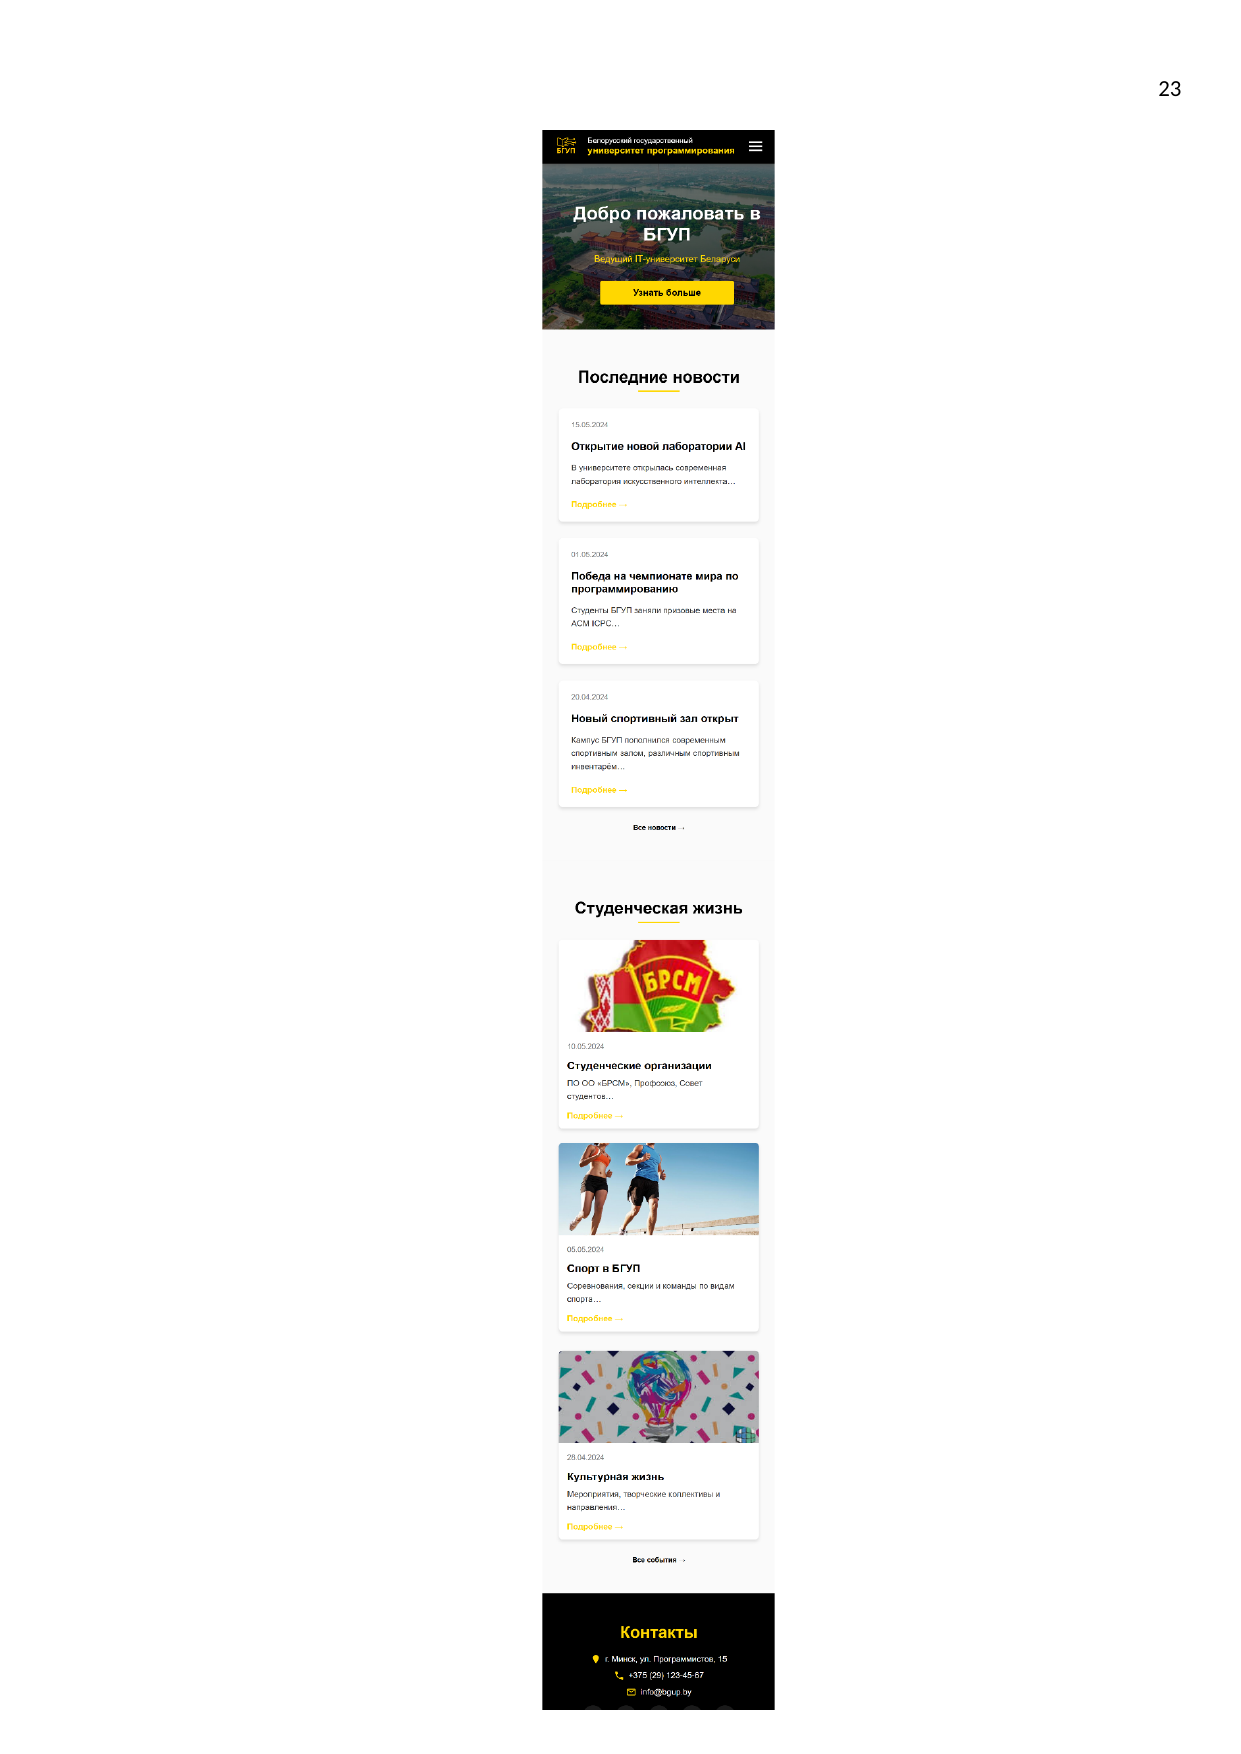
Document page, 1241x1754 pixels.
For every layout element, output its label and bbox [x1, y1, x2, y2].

picture [542, 130, 775, 1710]
